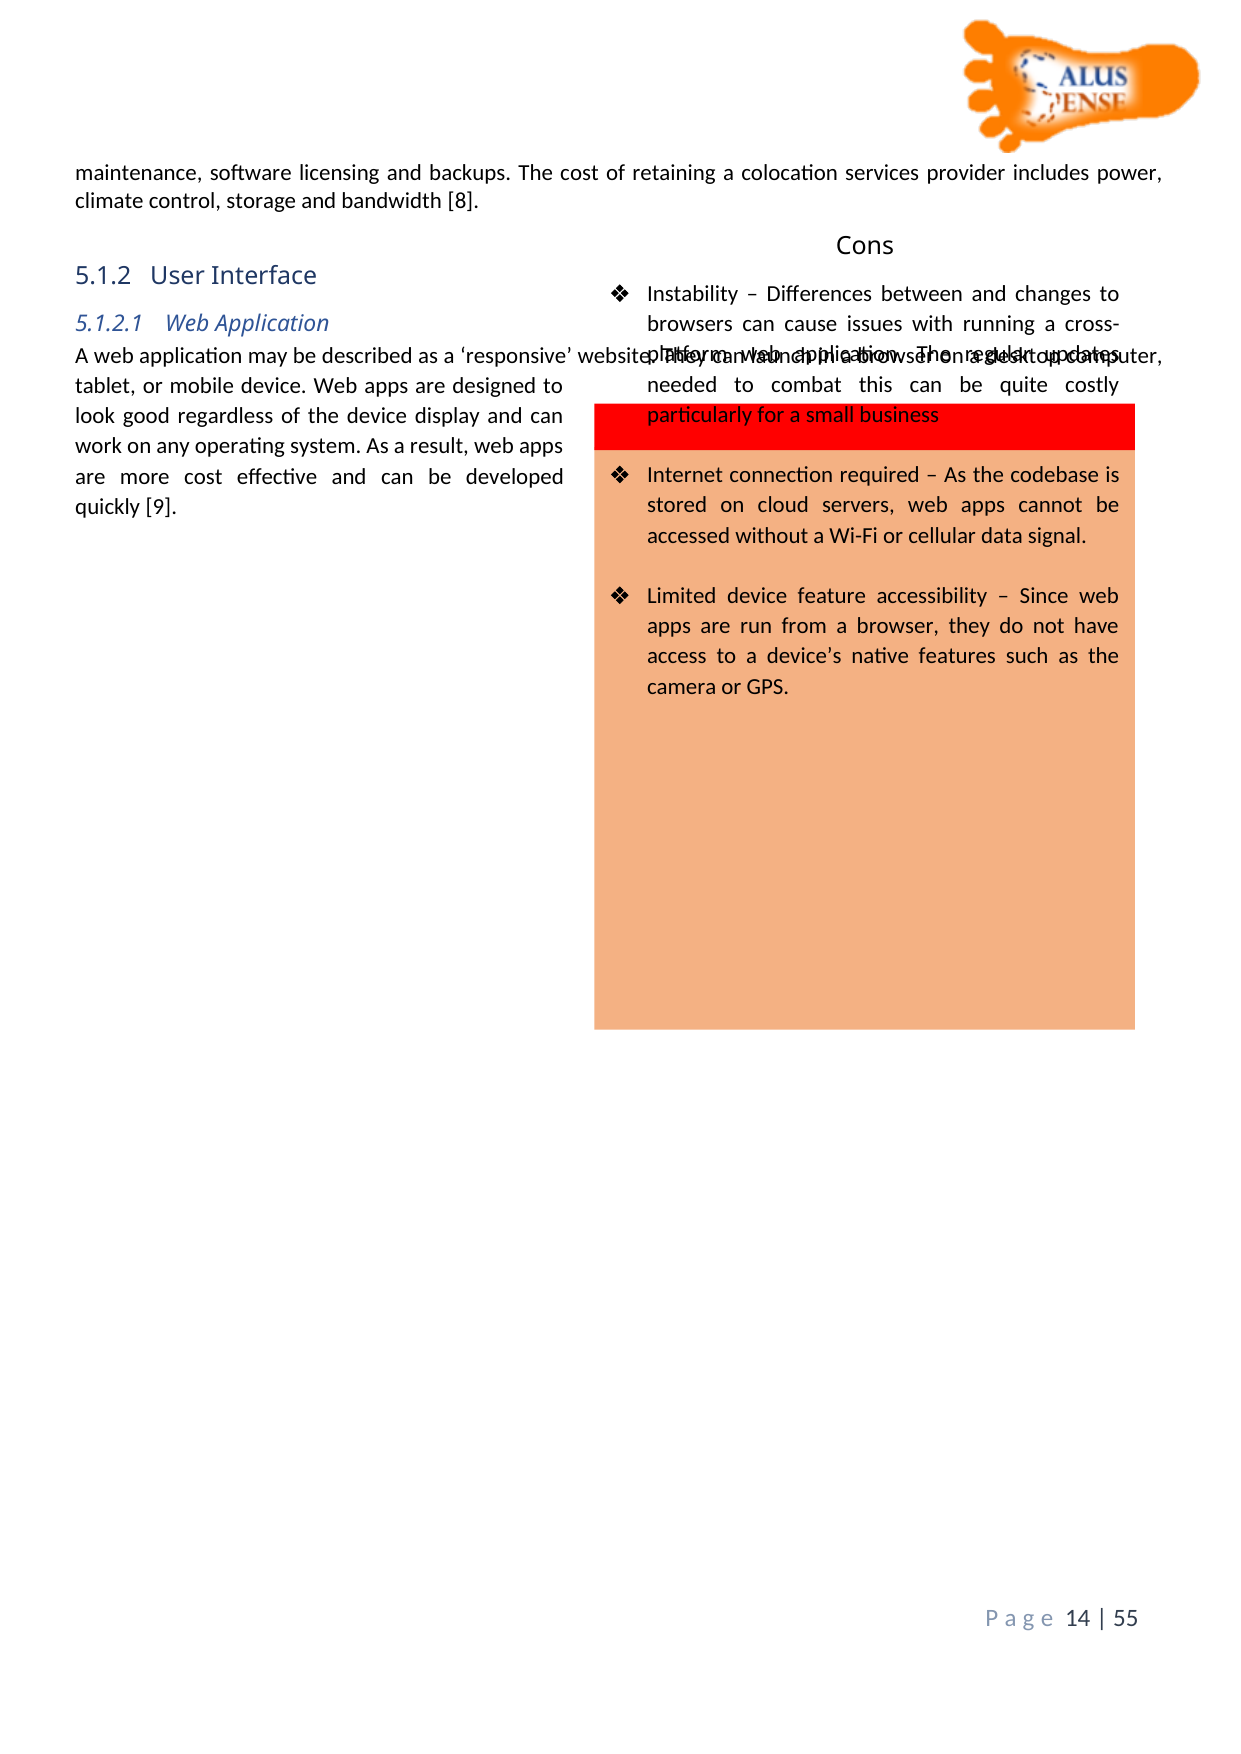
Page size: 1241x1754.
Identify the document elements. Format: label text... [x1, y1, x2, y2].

list Colocation falls into the private cloud family. With a colocation service, firms are required to purchase their own servers, networking equipment, software and rack space, all of which reside in a data centre. With this option, clients have control over the brand and configuration of server hardware and are responsible for the installation, maintenance, software licensing and backups. The cost of retaining a colocation services provider includes power, climate control, storage and bandwidth . [75, 158, 1165, 214]
list A web application may be described as a ‘responsive’ website. They can launch in a browser on a desktop computer, tablet, or mobile device. Web apps are designed to look good regardless of the device display and can work on any operating system. As a result, web apps are more cost effective and can be developed quickly . [75, 341, 1165, 520]
subtitle User Interface [75, 258, 1165, 292]
subtitle Web Application [75, 307, 1165, 338]
picture [949, 18, 1212, 153]
